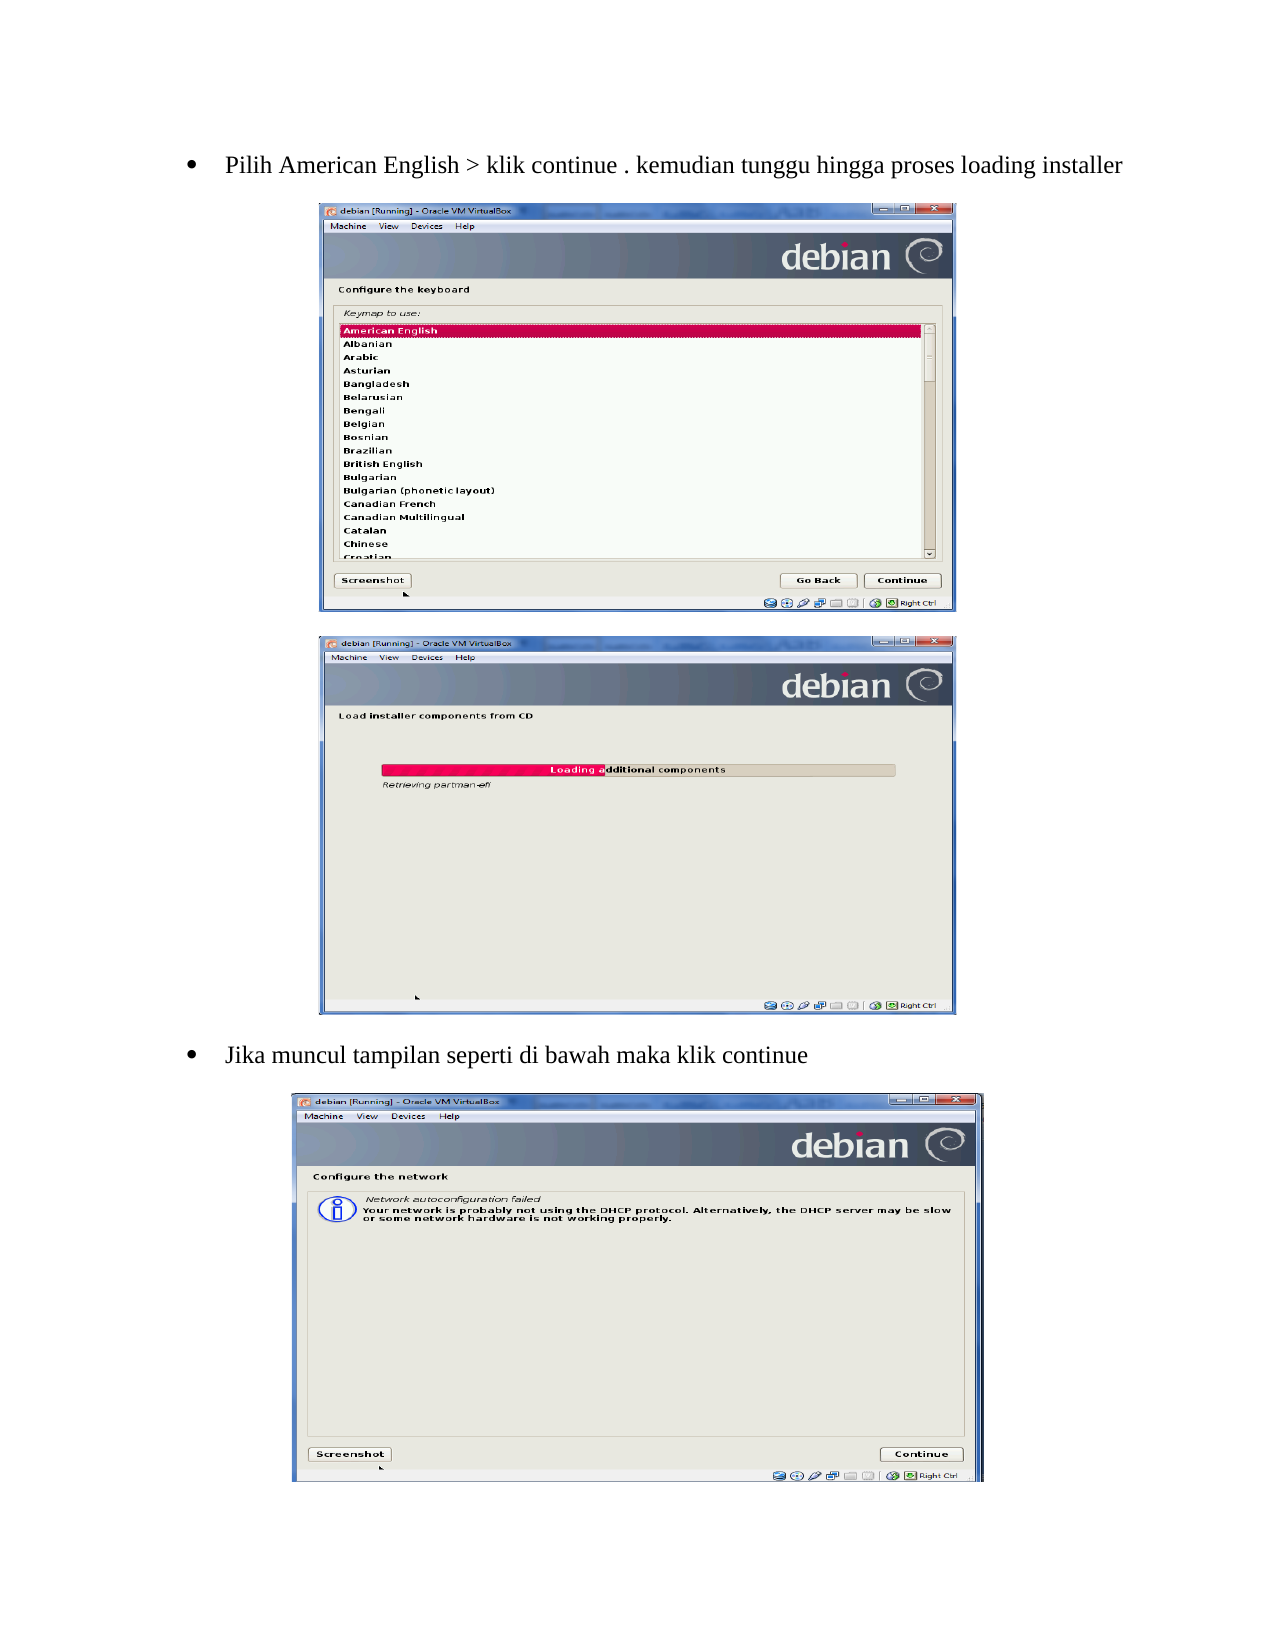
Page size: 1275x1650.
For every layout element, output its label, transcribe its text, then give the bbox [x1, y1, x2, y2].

picture [318, 203, 957, 612]
list Jika muncul tampilan seperti di bawah maka klik continue [187, 1040, 1125, 1068]
list Pilih American English > klik continue . kemudian tunggu hingga proses loading installer [187, 150, 1125, 179]
picture [291, 1093, 984, 1482]
picture [318, 636, 957, 1015]
